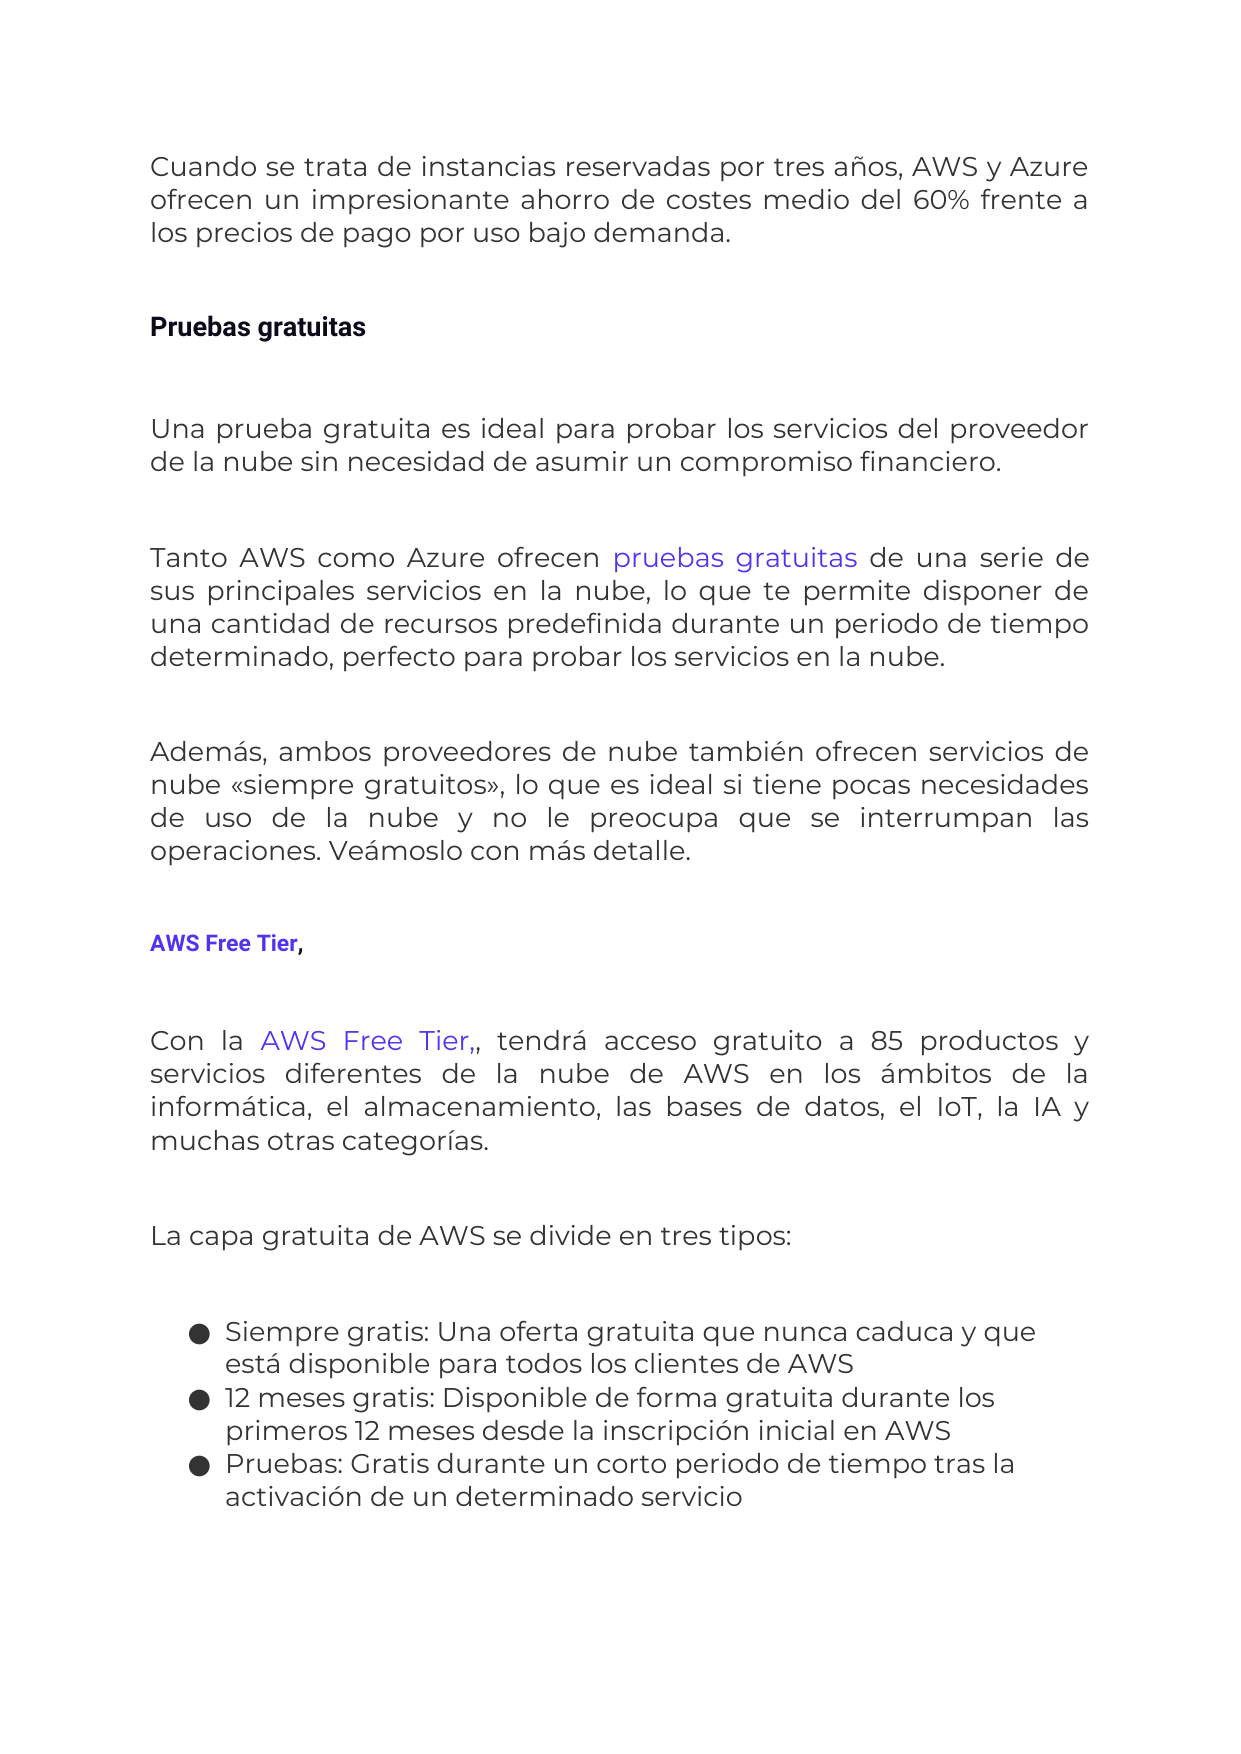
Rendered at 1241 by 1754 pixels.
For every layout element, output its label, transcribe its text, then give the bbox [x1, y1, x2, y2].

text Además, ambos proveedores de nube también ofrecen servicios de nube «siempre gratuitos», lo que es ideal si tiene pocas necesidades de uso de la nube y no le preocupa que se interrumpan las operaciones. Veámoslo con más detalle. [150, 735, 1090, 867]
list 12 meses gratis: Disponible de forma gratuita durante los primeros 12 meses desde la inscripción inicial en AWS [187, 1381, 1090, 1447]
subtitle AWS Free Tier, [150, 930, 1090, 957]
text Una prueba gratuita es ideal para probar los servicios del proveedor de la nube sin necesidad de asumir un compromiso financiero. [150, 412, 1090, 478]
text Cuando se trata de instancias reservadas por tres años, AWS y Azure ofrecen un impresionante ahorro de costes medio del 60% frente a los precios de pago por uso bajo demanda. [150, 150, 1090, 249]
subtitle Pruebas gratuitas [150, 312, 1090, 343]
list Pruebas: Gratis durante un corto periodo de tiempo tras la activación de un determinado servicio [187, 1447, 1090, 1513]
list Siempre gratis: Una oferta gratuita que nunca caduca y que está disponible para todos los clientes de AWS [187, 1315, 1090, 1381]
text La capa gratuita de AWS se divide en tres tipos: [150, 1219, 1090, 1252]
text Con la AWS Free Tier,, tendrá acceso gratuito a 85 productos y servicios diferentes de la nube de AWS en los ámbitos de la informática, el almacenamiento, las bases de datos, el IoT, la IA y muchas otras categorías. [150, 1024, 1090, 1157]
text Tanto AWS como Azure ofrecen pruebas gratuitas de una serie de sus principales servicios en la nube, lo que te permite disponer de una cantidad de recursos predefinida durante un periodo de tiempo determinado, perfecto para probar los servicios en la nube. [150, 541, 1090, 673]
